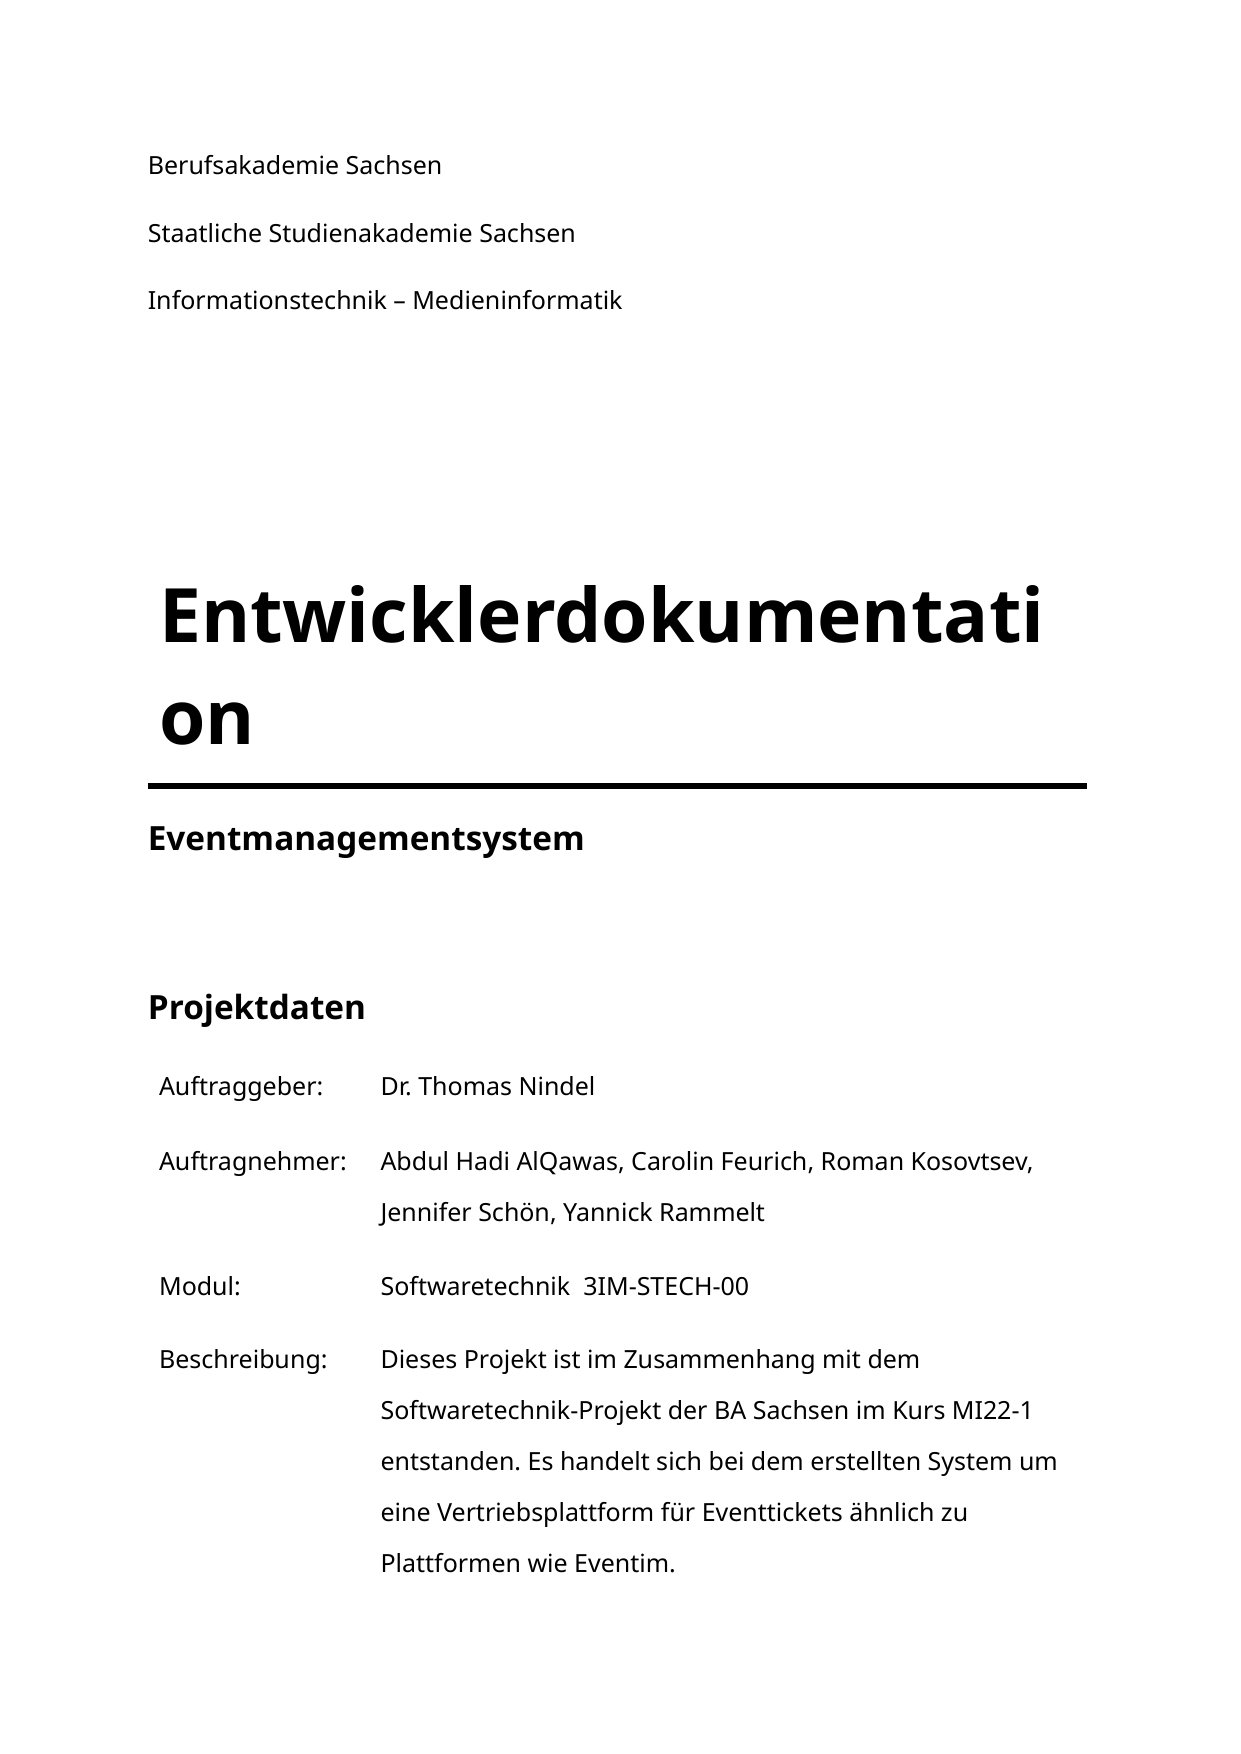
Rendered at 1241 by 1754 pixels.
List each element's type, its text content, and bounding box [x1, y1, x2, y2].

text Informationstechnik – Medieninformatik [148, 283, 1093, 317]
table_cell Modul: [148, 1268, 369, 1342]
table_cell Dieses Projekt ist im Zusammenhang mit dem Softwaretechnik-Projekt der BA Sachsen im Kurs MI22-1 entstanden. Es handelt sich bei dem erstellten System um eine Vertriebsplattform für Eventtickets ähnlich zu Plattformen wie Eventim. [369, 1342, 1092, 1620]
table_header Dr. Thomas Nindel [369, 1068, 1092, 1143]
table_header Auftraggeber: [148, 1068, 369, 1143]
table_header Entwicklerdokumentation [148, 537, 1087, 783]
table_cell Softwaretechnik 3IM-STECH-00 [369, 1268, 1092, 1342]
table_cell Abdul Hadi AlQawas, Carolin Feurich, Roman Kosovtsev, Jennifer Schön, Yannick Rammelt [369, 1144, 1092, 1268]
text Eventmanagementsystem [148, 814, 1093, 860]
table_cell Beschreibung: [148, 1342, 369, 1620]
text Projektdaten [148, 983, 1093, 1029]
table_cell Auftragnehmer: [148, 1144, 369, 1268]
text Berufsakademie Sachsen [148, 148, 1093, 182]
text Staatliche Studienakademie Sachsen [148, 215, 1093, 249]
